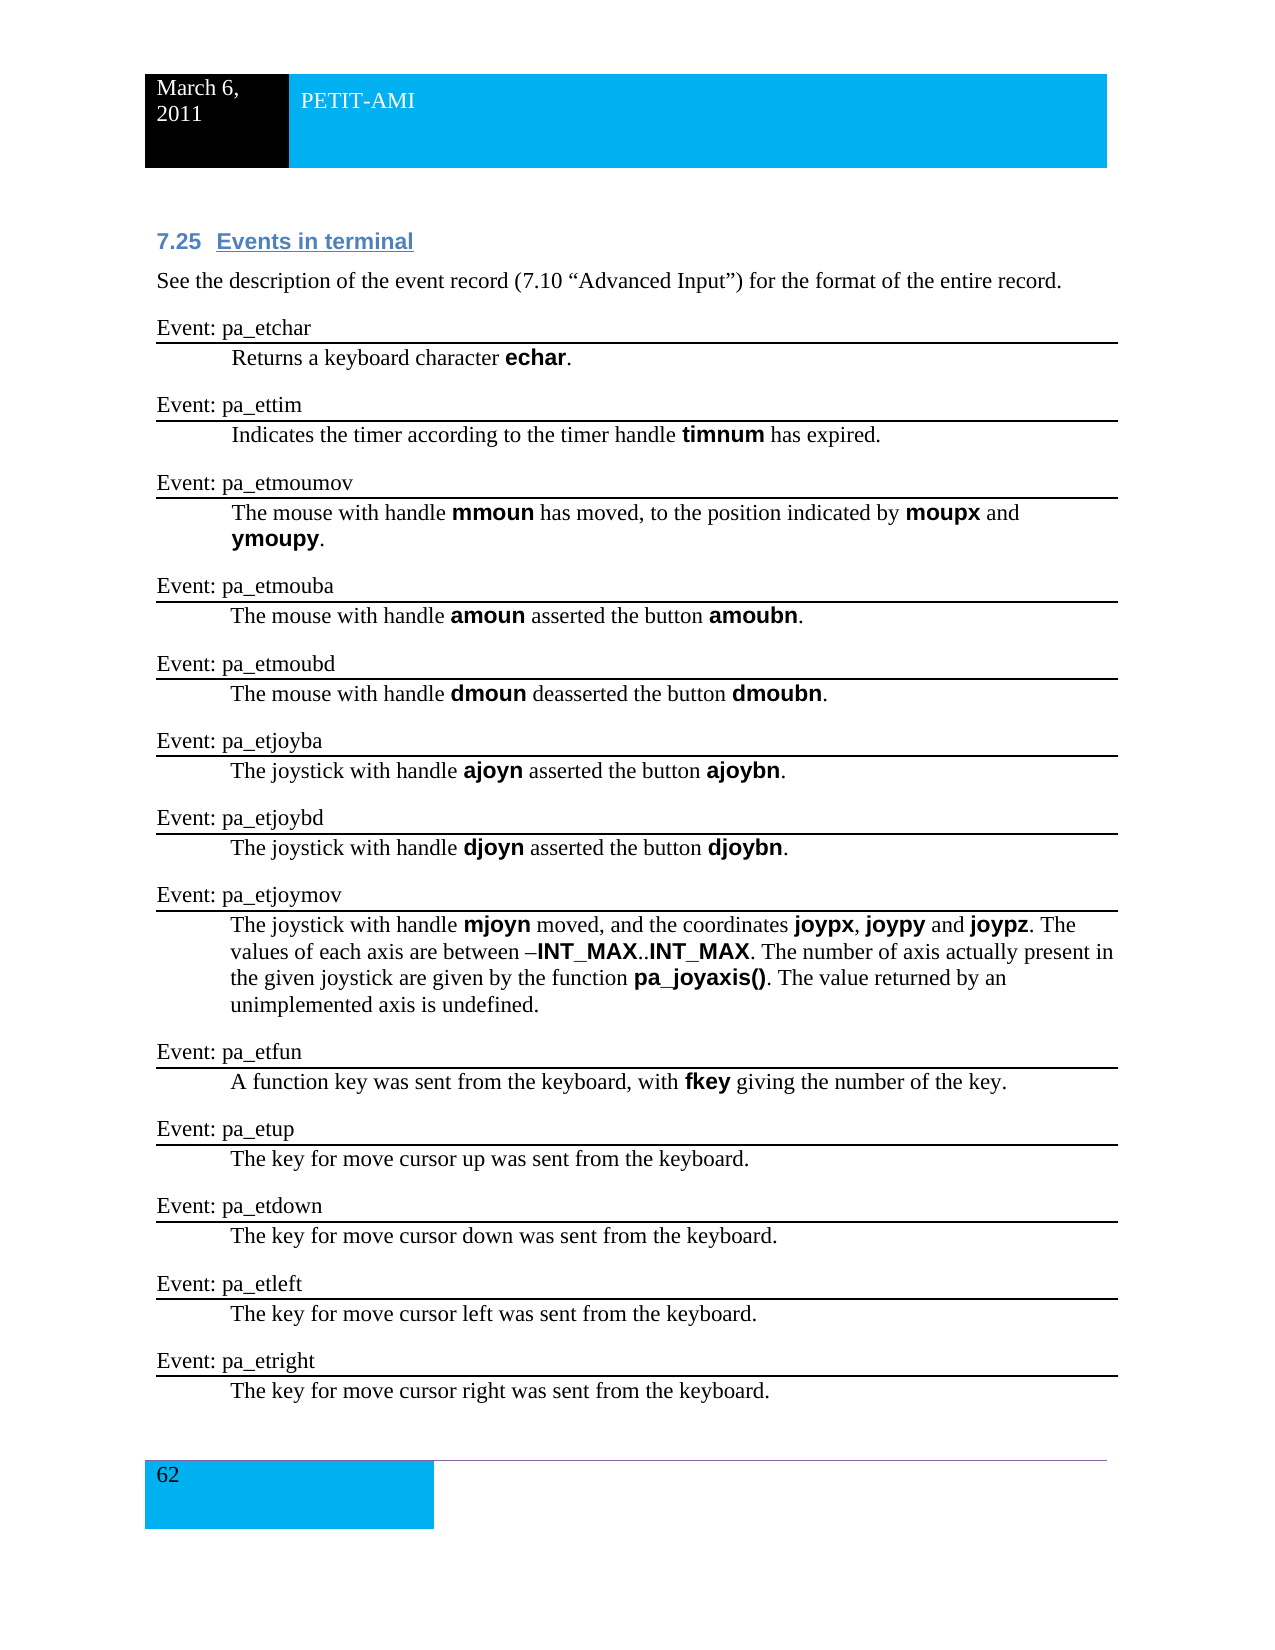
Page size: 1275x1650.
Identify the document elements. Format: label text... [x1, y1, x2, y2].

text Event: pa_etchar [156, 314, 1118, 342]
text A function key was sent from the keyboard, with fkey giving the number of the key. [230, 1069, 1118, 1094]
text The key for move cursor down was sent from the keyboard. [230, 1223, 1118, 1249]
text Event: pa_etjoybd [156, 804, 1118, 833]
text The joystick with handle mjoyn moved, and the coordinates joypx, joypy and joypz. The values of each axis are between –INT_MAX..INT_MAX. The number of axis actually present in the given joystick are given by the function pa_joyaxis(). The value returned by an unimplemented axis is undefined. [230, 912, 1118, 1017]
text See the description of the event record (6.10 “Advanced Input”) for the format of the entire record. [156, 267, 1118, 293]
text Event: pa_etmoubd [156, 649, 1118, 678]
text Event: pa_etmoumov [156, 468, 1118, 497]
text The mouse with handle dmoun deasserted the button dmoubn. [156, 680, 1118, 706]
text The mouse with handle mmoun has moved, to the position indicated by moupx and ymoupy. [231, 499, 1118, 551]
text The key for move cursor right was sent from the keyboard. [230, 1377, 1118, 1403]
text Event: pa_etmouba [156, 572, 1118, 601]
text Event: pa_etright [156, 1347, 1118, 1375]
text The key for move cursor up was sent from the keyboard. [230, 1146, 1118, 1172]
text Event: pa_etjoymov [156, 881, 1118, 910]
text Event: pa_etdown [156, 1192, 1118, 1221]
text Event: pa_etfun [156, 1038, 1118, 1067]
subtitle Events in terminal [156, 228, 1118, 254]
text The joystick with handle djoyn asserted the button djoybn. [156, 835, 1118, 861]
text The joystick with handle ajoyn asserted the button ajoybn. [156, 757, 1118, 783]
text Event: pa_etjoyba [156, 727, 1118, 755]
text Event: pa_ettim [156, 391, 1118, 420]
text Indicates the timer according to the timer handle timnum has expired. [156, 422, 1118, 448]
text Event: pa_etup [156, 1115, 1118, 1144]
text The mouse with handle amoun asserted the button amoubn. [156, 603, 1118, 629]
text The key for move cursor left was sent from the keyboard. [230, 1300, 1118, 1326]
text Event: pa_etleft [156, 1270, 1118, 1298]
text Returns a keyboard character echar. [156, 344, 1118, 370]
